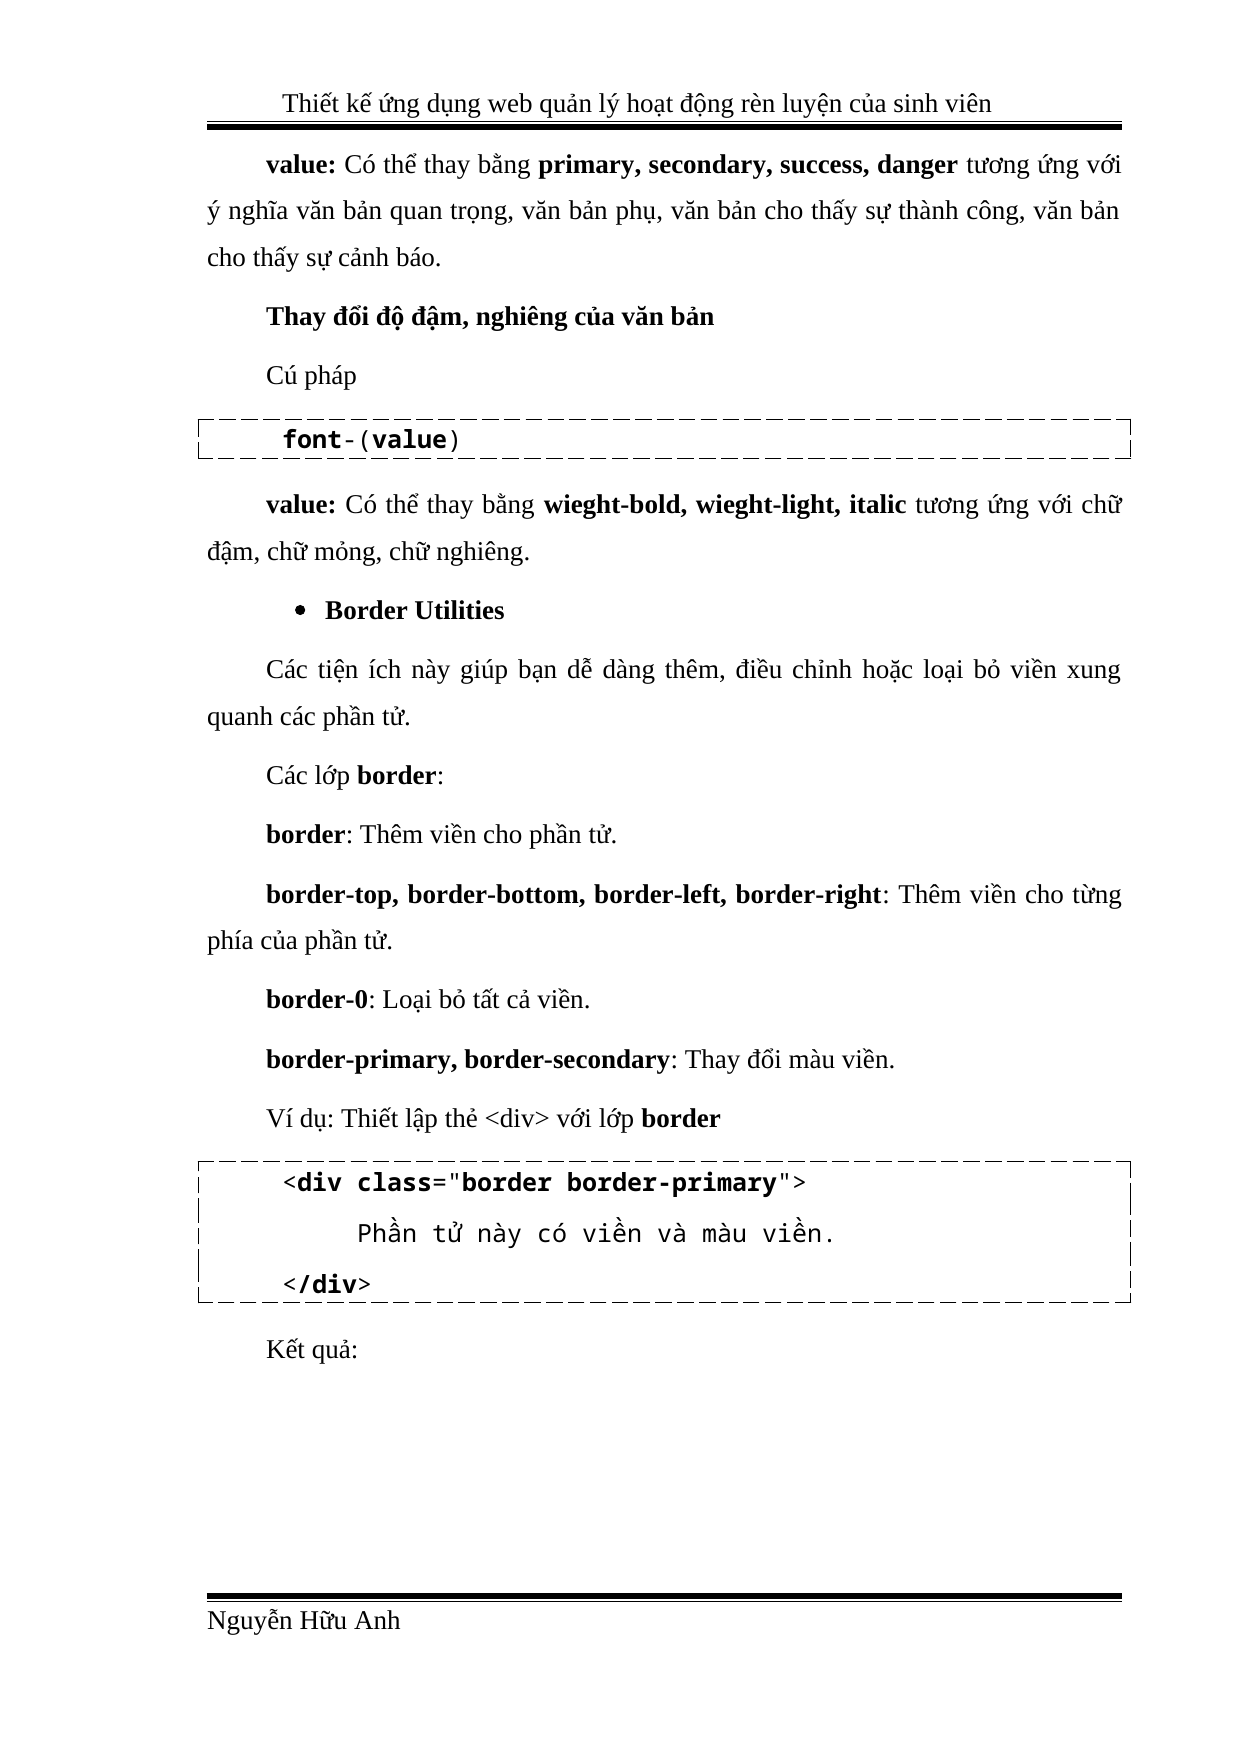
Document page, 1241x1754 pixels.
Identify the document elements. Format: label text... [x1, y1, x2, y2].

text Ví dụ: Thiết lập thẻ <div> với lớp border [207, 1102, 1122, 1133]
text <div class="border border-primary"> [197, 1161, 1131, 1198]
text font-(value) [197, 418, 1131, 459]
list Border Utilities [295, 594, 1122, 625]
text </div> [197, 1263, 1131, 1303]
text Phần tử này có viền và màu viền. [197, 1212, 1131, 1249]
text Cú pháp [207, 359, 1122, 391]
text value: Có thể thay bằng wieght-bold, wieght-light, italic tương ứng với chữ đậm, chữ mỏng, chữ nghiêng. [207, 488, 1122, 566]
text Các lớp border: [207, 759, 1122, 791]
text border-primary, border-secondary: Thay đổi màu viền. [207, 1043, 1122, 1074]
text Các tiện ích này giúp bạn dễ dàng thêm, điều chỉnh hoặc loại bỏ viền xung quanh các phần tử. [207, 653, 1122, 731]
text Thay đổi độ đậm, nghiêng của văn bản [207, 300, 1122, 331]
text value: Có thể thay bằng primary, secondary, success, danger tương ứng với ý nghĩa văn bản quan trọng, văn bản phụ, văn bản cho thấy sự thành công, văn bản cho thấy sự cảnh báo. [207, 148, 1122, 272]
text border: Thêm viền cho phần tử. [207, 818, 1122, 850]
text Kết quả: [207, 1333, 1122, 1364]
text border-top, border-bottom, border-left, border-right: Thêm viền cho từng phía của phần tử. [207, 878, 1122, 956]
text border-0: Loại bỏ tất cả viền. [207, 983, 1122, 1015]
